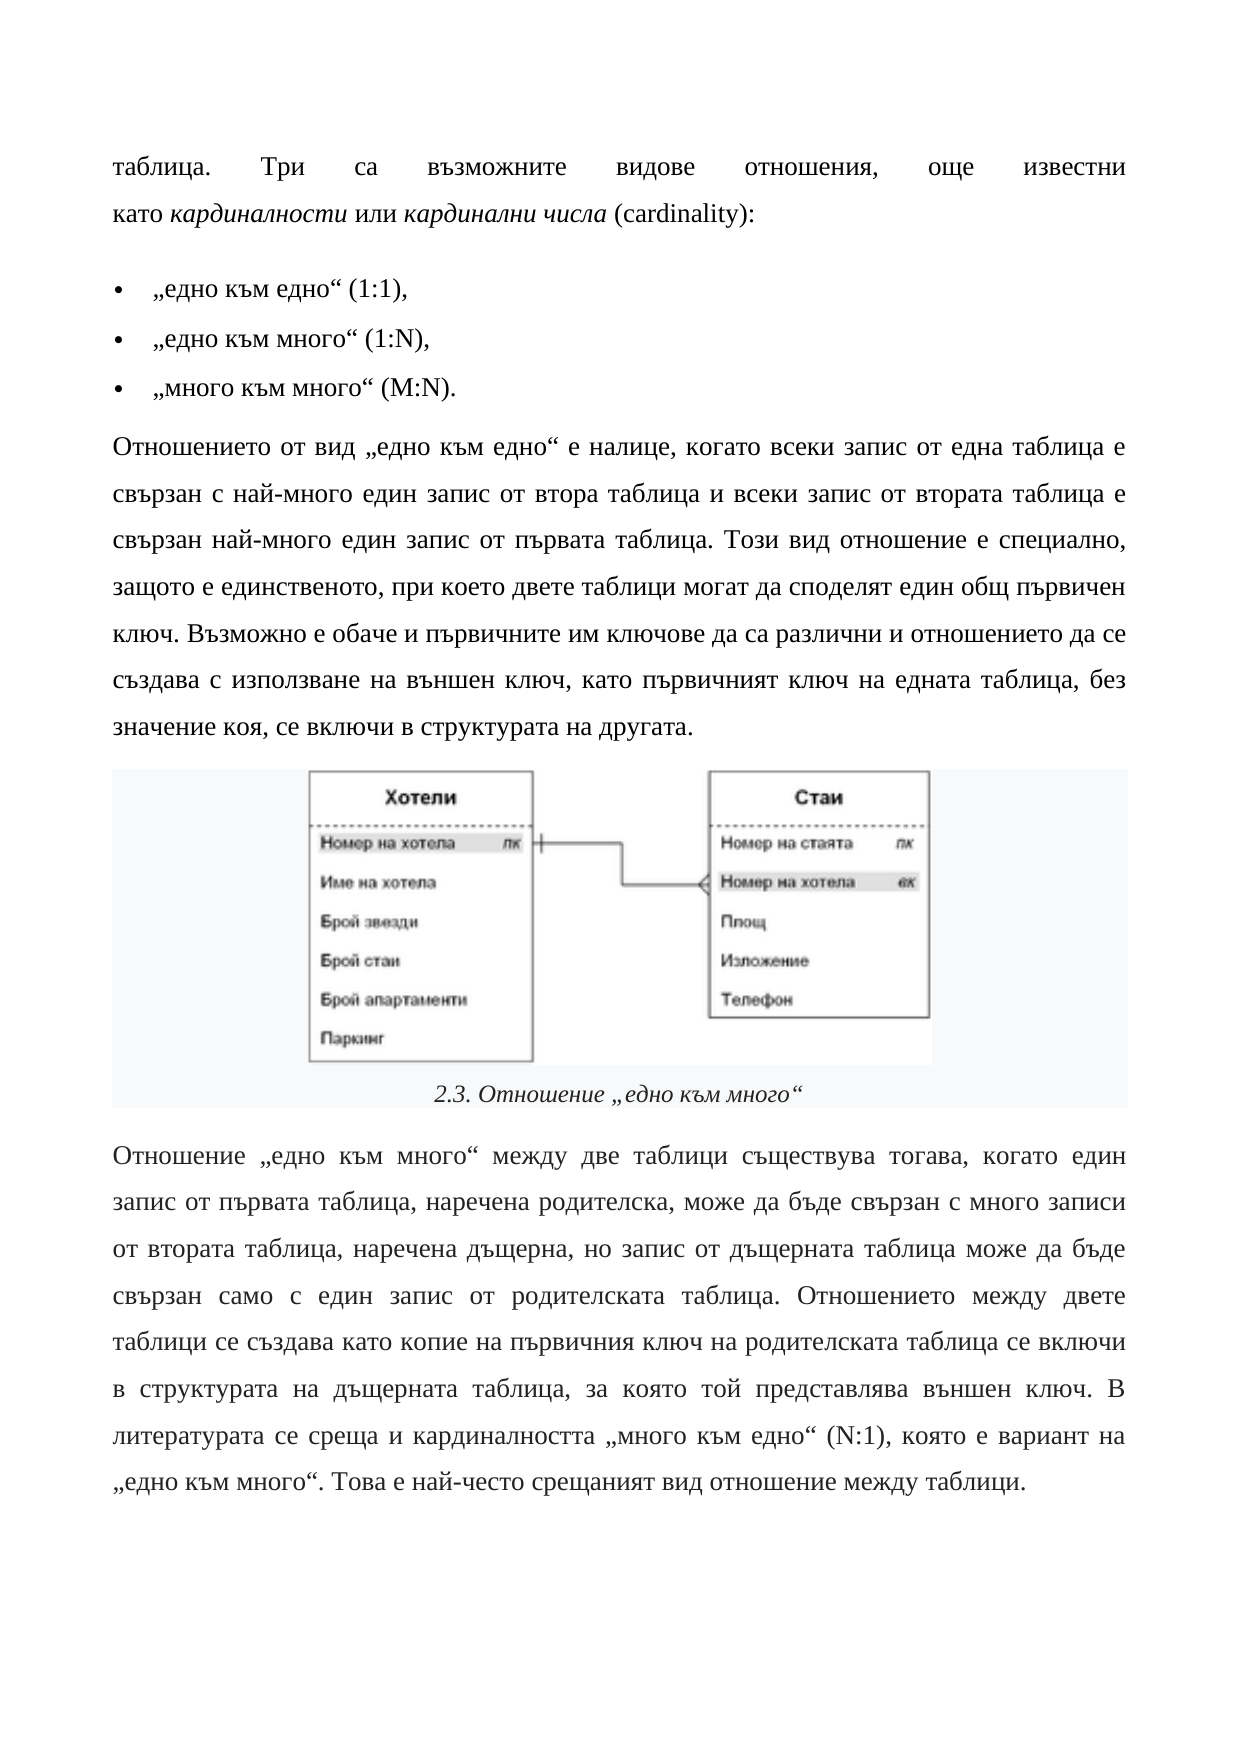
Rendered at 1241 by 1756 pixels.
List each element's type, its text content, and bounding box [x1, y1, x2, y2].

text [112, 150, 1128, 228]
text Отношението от вид „едно към едно“ е налице, когато всеки запис от една таблица е свързан с най-много един запис от втора таблица и всеки запис от втората таблица е свързан най-много един запис от първата таблица. Този вид отношение е специално, защото е единственото, при което двете таблици могат да споделят един общ първичен ключ. Възможно е обаче и първичните им ключове да са различни и отношението да се създава с използване на външен ключ, като първичният ключ на едната таблица, без значение коя, се включи в структурата на другата. [112, 430, 1128, 741]
list „едно към едно“ (1:1), [115, 272, 1128, 304]
list „много към много“ (M:N). [115, 371, 1128, 402]
text 2.3. Отношение „едно към много“ [112, 1079, 1128, 1108]
list „едно към много“ (1:N), [115, 322, 1128, 353]
text Отношение „едно към много“ между две таблици съществува тогава, когато един запис от първата таблица, наречена родителска, може да бъде свързан с много записи от втората таблица, наречена дъщерна, но запис от дъщерната таблица може да бъде свързан само с един запис от родителската таблица. Отношението между двете таблици се създава като копие на първичния ключ на родителската таблица се включи в структурата на дъщерната таблица, за която той представлява външен ключ. В литературата се среща и кардиналността „много към едно“ (N:1), която е вариант на „едно към много“. Това е най-често срещаният вид отношение между таблици. [112, 1139, 1128, 1497]
picture [307, 769, 933, 1065]
